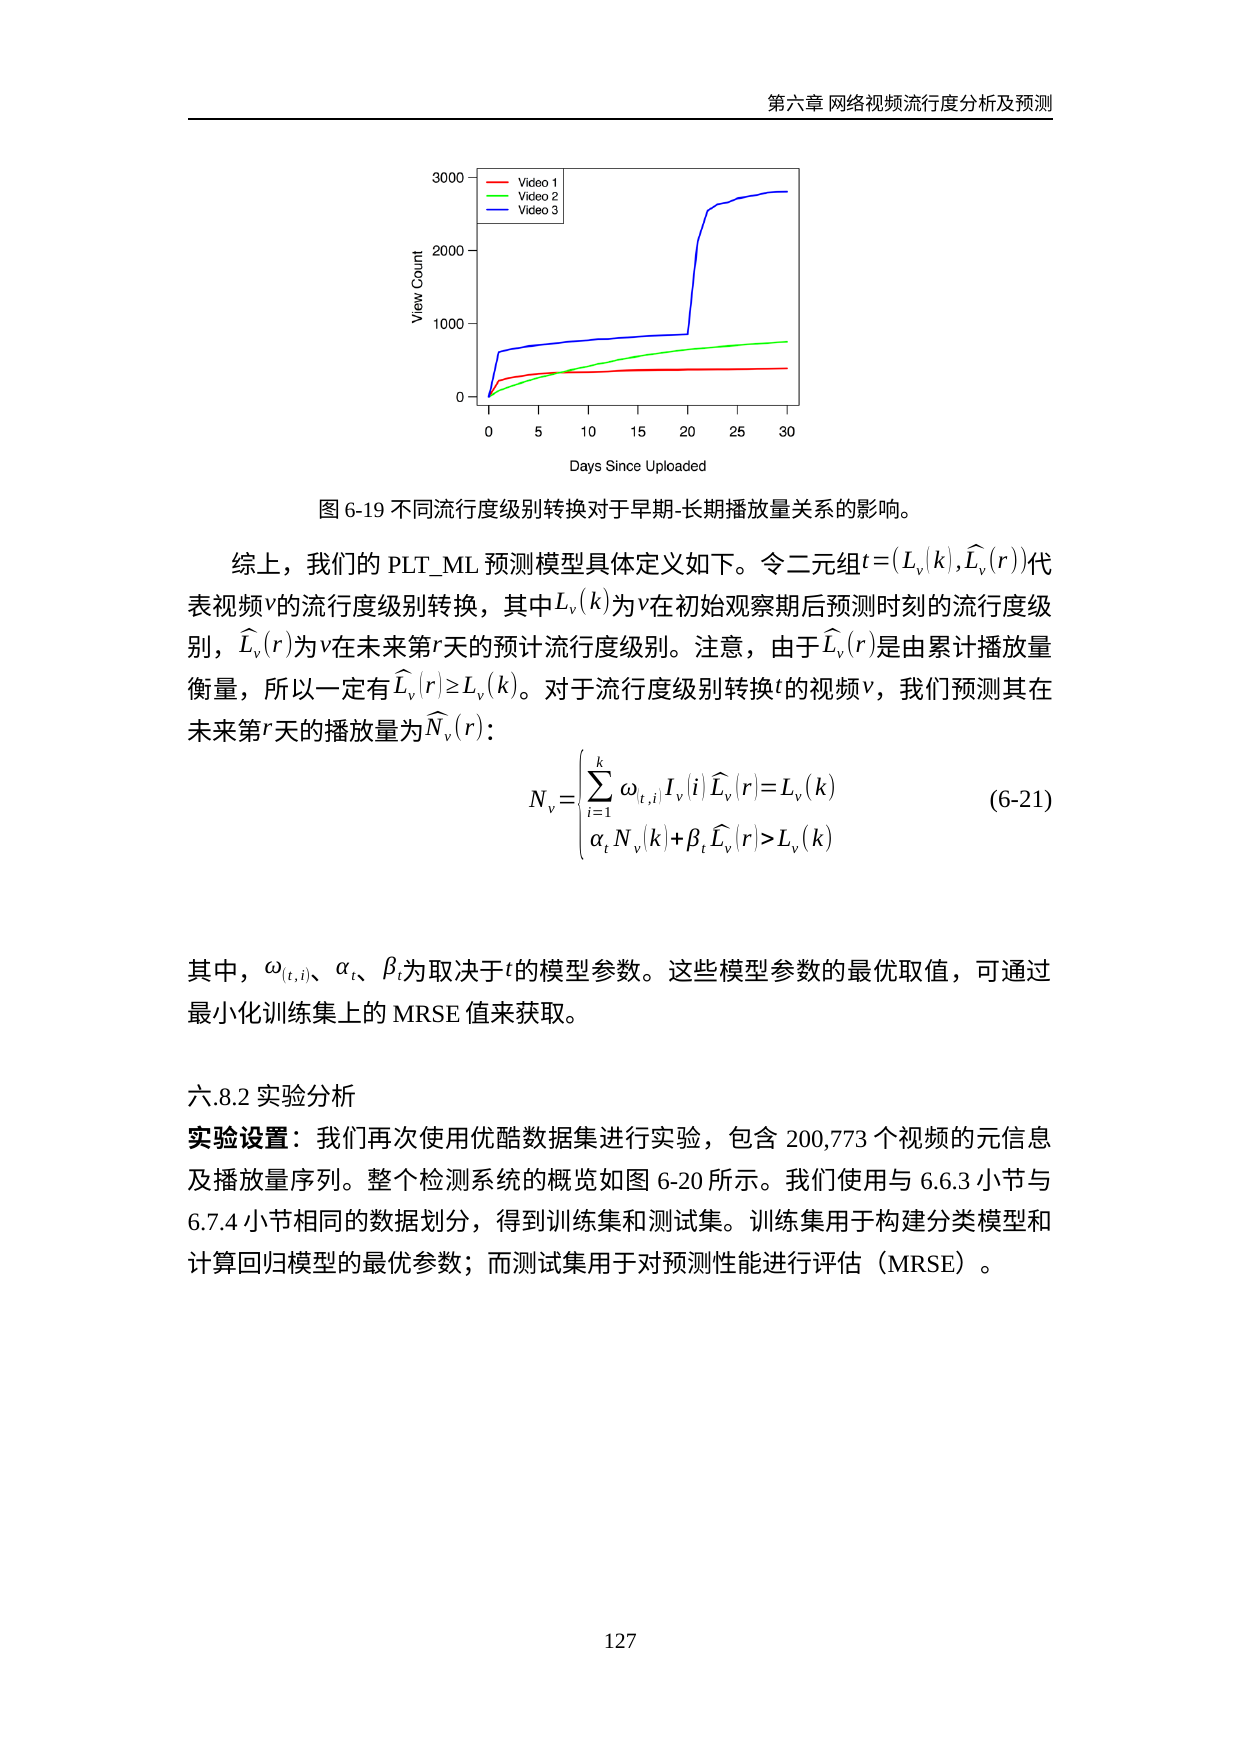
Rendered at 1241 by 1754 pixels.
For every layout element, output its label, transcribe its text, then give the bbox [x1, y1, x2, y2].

text 其中，、、为取决于的模型参数。这些模型参数的最优取值，可通过最小化训练集上的MRSE值来获取。 [187, 947, 1053, 1031]
picture [406, 150, 835, 493]
text 图6-19 不同流行度级别转换对于早期-长期播放量关系的影响。 [187, 492, 1053, 524]
text 实验分析 [187, 1072, 1053, 1114]
text 实验设置：我们再次使用优酷数据集进行实验，包含200,773个视频的元信息及播放量序列。整个检测系统的概览如图6-20所示。我们使用与6.6.3小节与6.7.4小节相同的数据划分，得到训练集和测试集。训练集用于构建分类模型和计算回归模型的最优参数；而测试集用于对预测性能进行评估（MRSE）。 [187, 1114, 1053, 1281]
text 综上，我们的PLT_ML预测模型具体定义如下。令二元组代表视频的流行度级别转换，其中为在初始观察期后预测时刻的流行度级别，为在未来第天的预计流行度级别。注意，由于是由累计播放量衡量，所以一定有。对于流行度级别转换的视频，我们预测其在未来第天的播放量为： [187, 540, 1053, 748]
